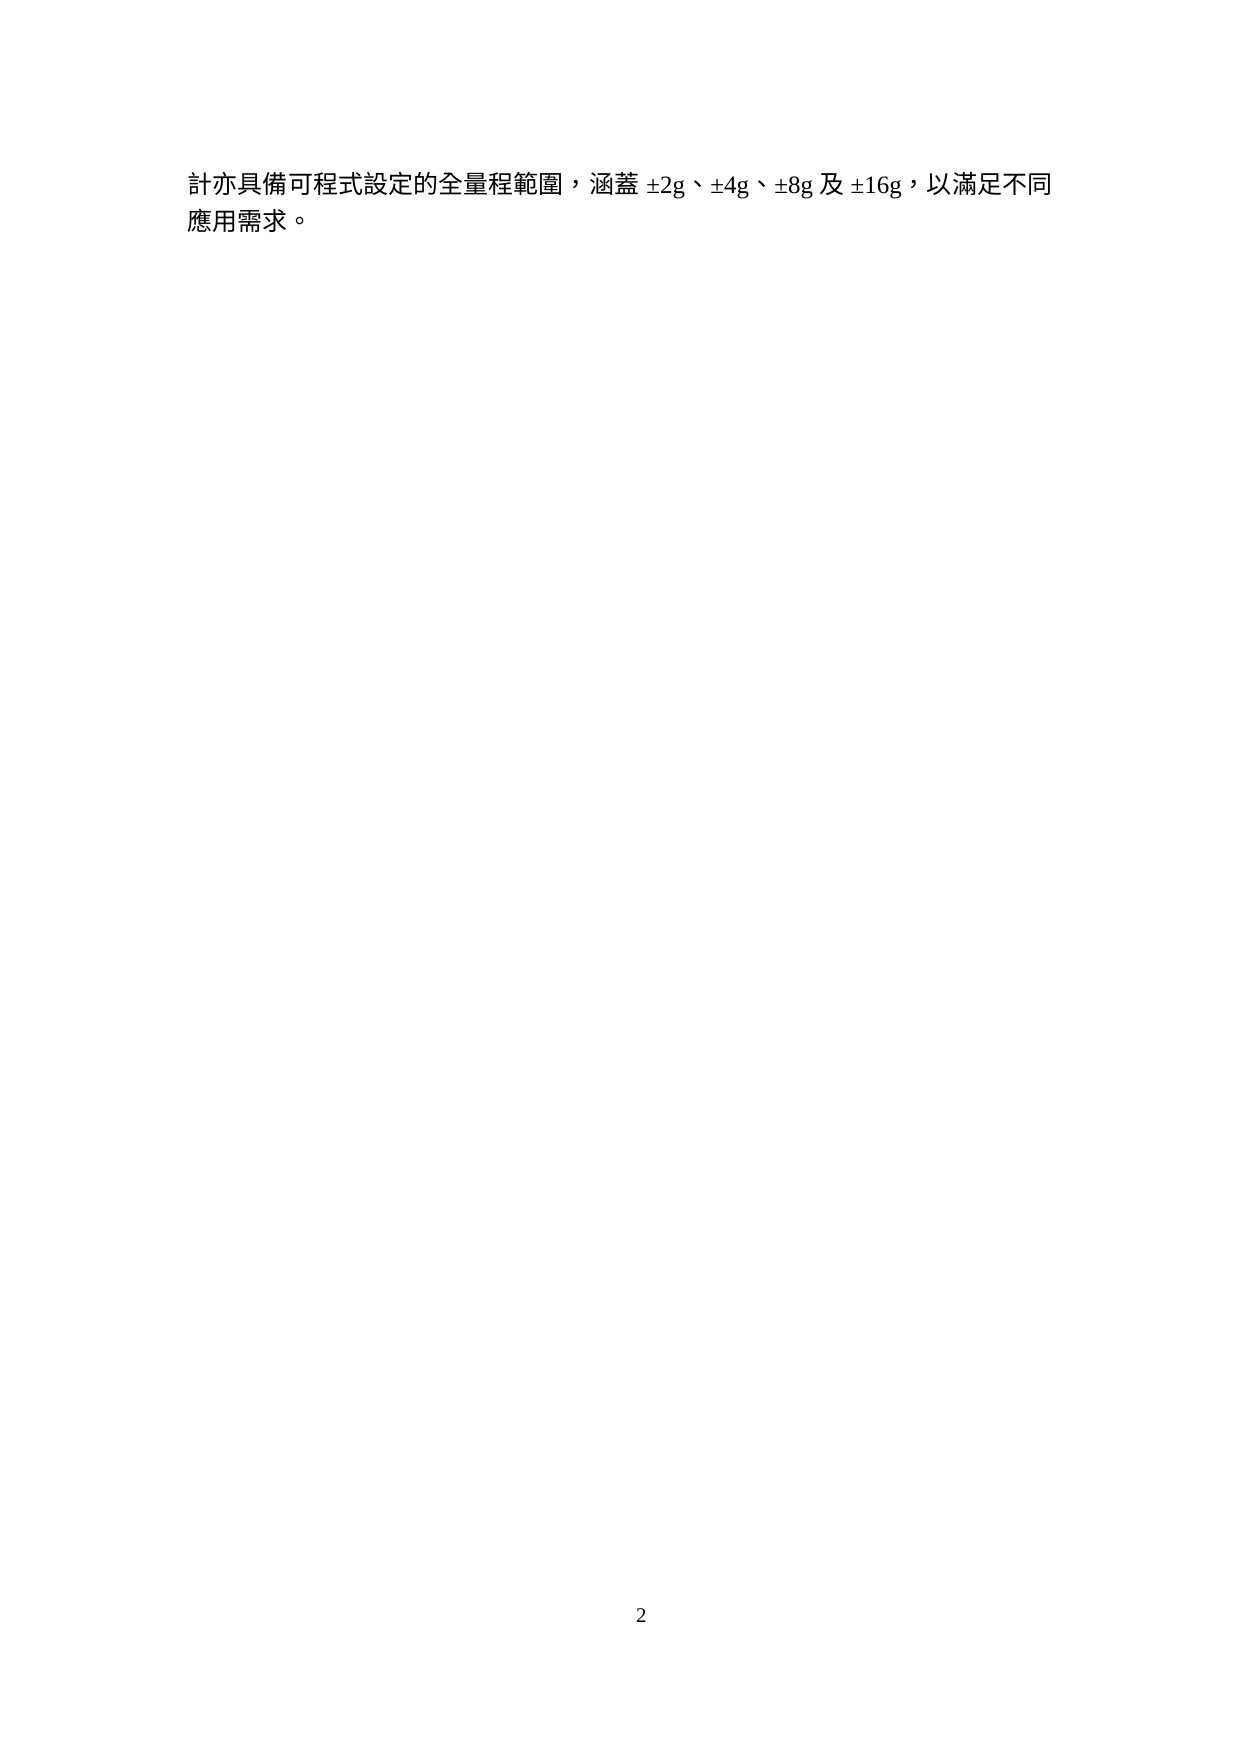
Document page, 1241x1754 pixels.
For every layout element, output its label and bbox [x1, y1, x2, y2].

text [187, 164, 1053, 239]
